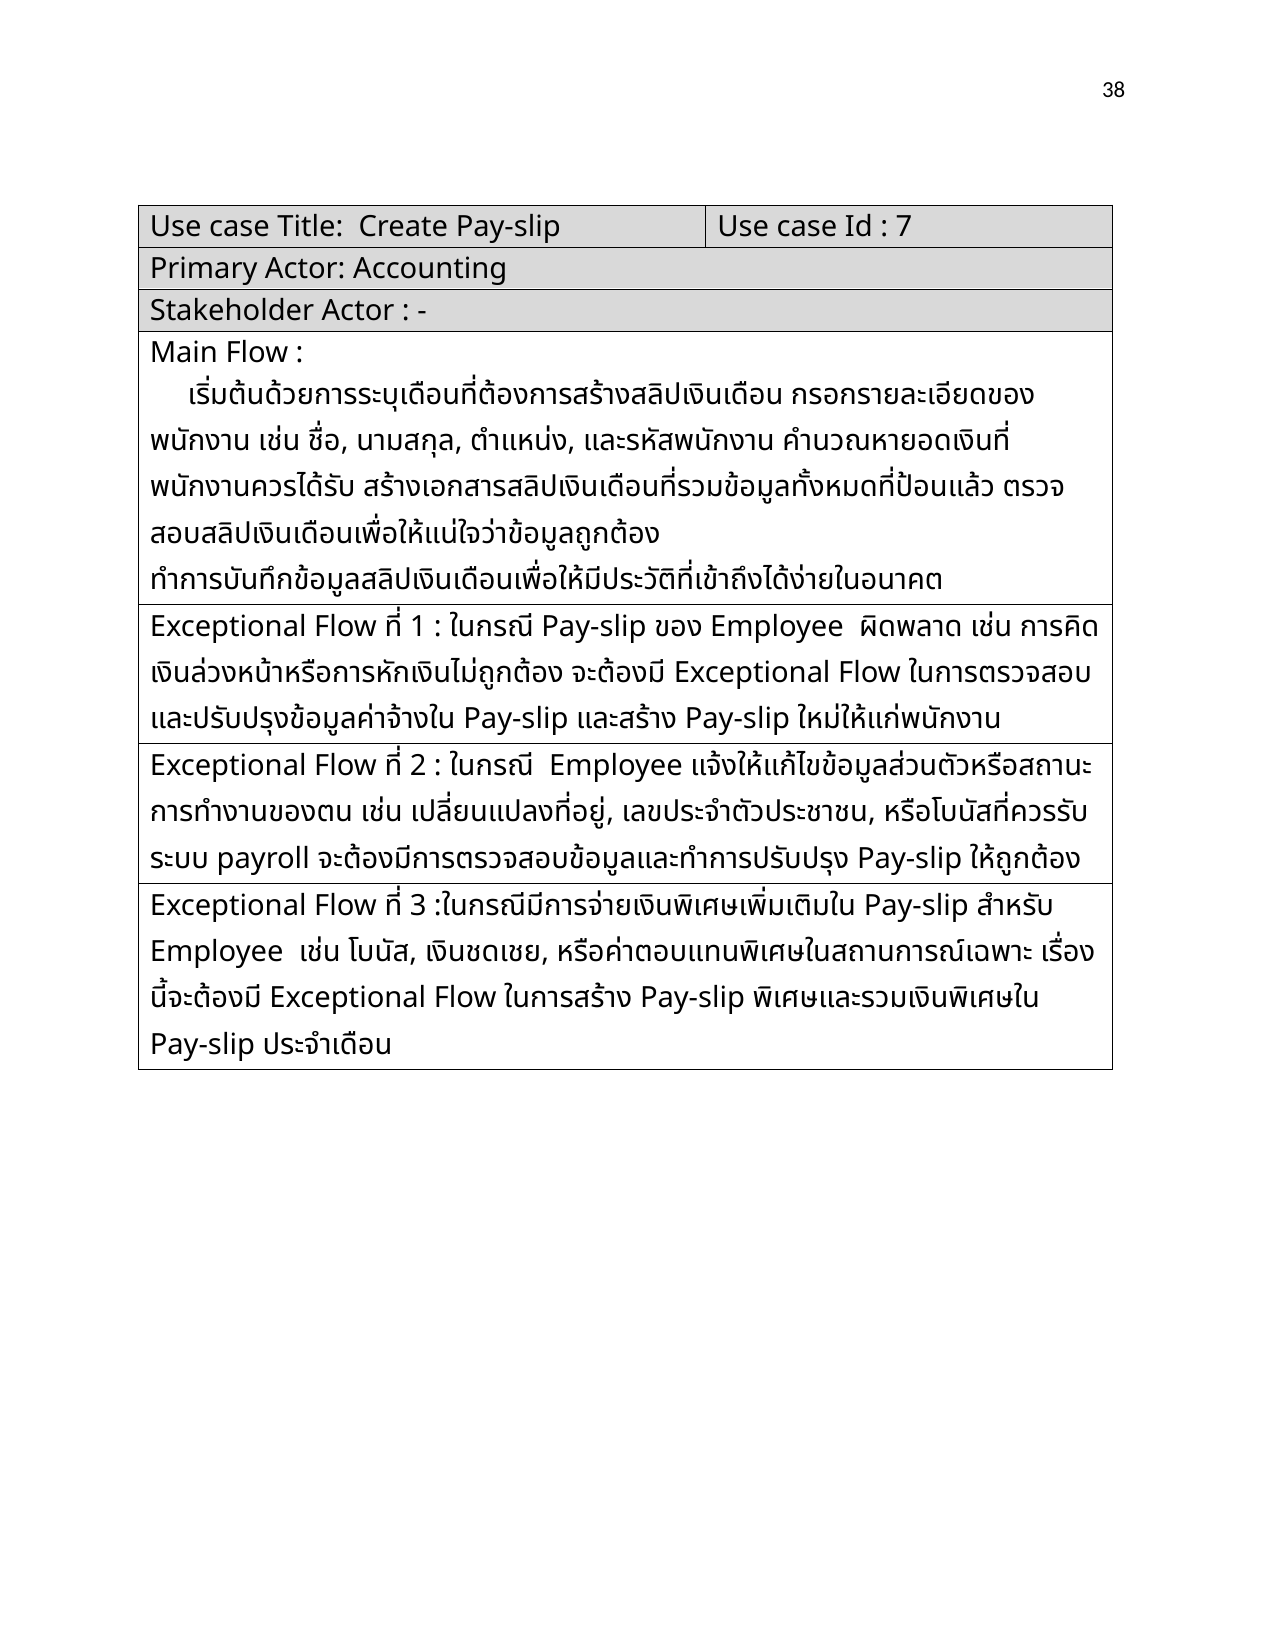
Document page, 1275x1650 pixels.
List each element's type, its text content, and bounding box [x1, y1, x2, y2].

table_cell Primary Actor: Accounting [139, 248, 1112, 288]
table_cell Main Flow : เริ่มต้นด้วยการระบุเดือนที่ต้องการสร้างสลิปเงินเดือน กรอกรายละเอียดของพนักงาน เช่น ชื่อ, นามสกุล, ตำแหน่ง, และรหัสพนักงาน คำนวณหายอดเงินที่พนักงานควรได้รับ สร้างเอกสารสลิปเงินเดือนที่รวมข้อมูลทั้งหมดที่ป้อนแล้ว ตรวจสอบสลิปเงินเดือนเพื่อให้แน่ใจว่าข้อมูลถูกต้อง ทำการบันทึกข้อมูลสลิปเงินเดือนเพื่อให้มีประวัติที่เข้าถึงได้ง่ายในอนาคต [139, 332, 1112, 604]
table_cell Exceptional Flow ที่ 3 :ในกรณีมีการจ่ายเงินพิเศษเพิ่มเติมใน Pay-slip สำหรับ Employee เช่น โบนัส, เงินชดเชย, หรือค่าตอบแทนพิเศษในสถานการณ์เฉพาะ เรื่องนี้จะต้องมี Exceptional Flow ในการสร้าง Pay-slip พิเศษและรวมเงินพิเศษใน Pay-slip ประจำเดือน [139, 884, 1112, 1069]
table_header Use case Title: Create Pay-slip [139, 206, 705, 247]
table_header Use case Id : 7 [706, 206, 1112, 247]
table_cell Exceptional Flow ที่ 1 : ในกรณี Pay-slip ของ Employee ผิดพลาด เช่น การคิดเงินล่วงหน้าหรือการหักเงินไม่ถูกต้อง จะต้องมี Exceptional Flow ในการตรวจสอบและปรับปรุงข้อมูลค่าจ้างใน Pay-slip และสร้าง Pay-slip ใหม่ให้แก่พนักงาน [139, 605, 1112, 743]
table_cell Stakeholder Actor : - [139, 290, 1112, 331]
table_cell Exceptional Flow ที่ 2 : ในกรณี Employee แจ้งให้แก้ไขข้อมูลส่วนตัวหรือสถานะการทำงานของตน เช่น เปลี่ยนแปลงที่อยู่, เลขประจำตัวประชาชน, หรือโบนัสที่ควรรับ ระบบ payroll จะต้องมีการตรวจสอบข้อมูลและทำการปรับปรุง Pay-slip ให้ถูกต้อง [139, 744, 1112, 883]
